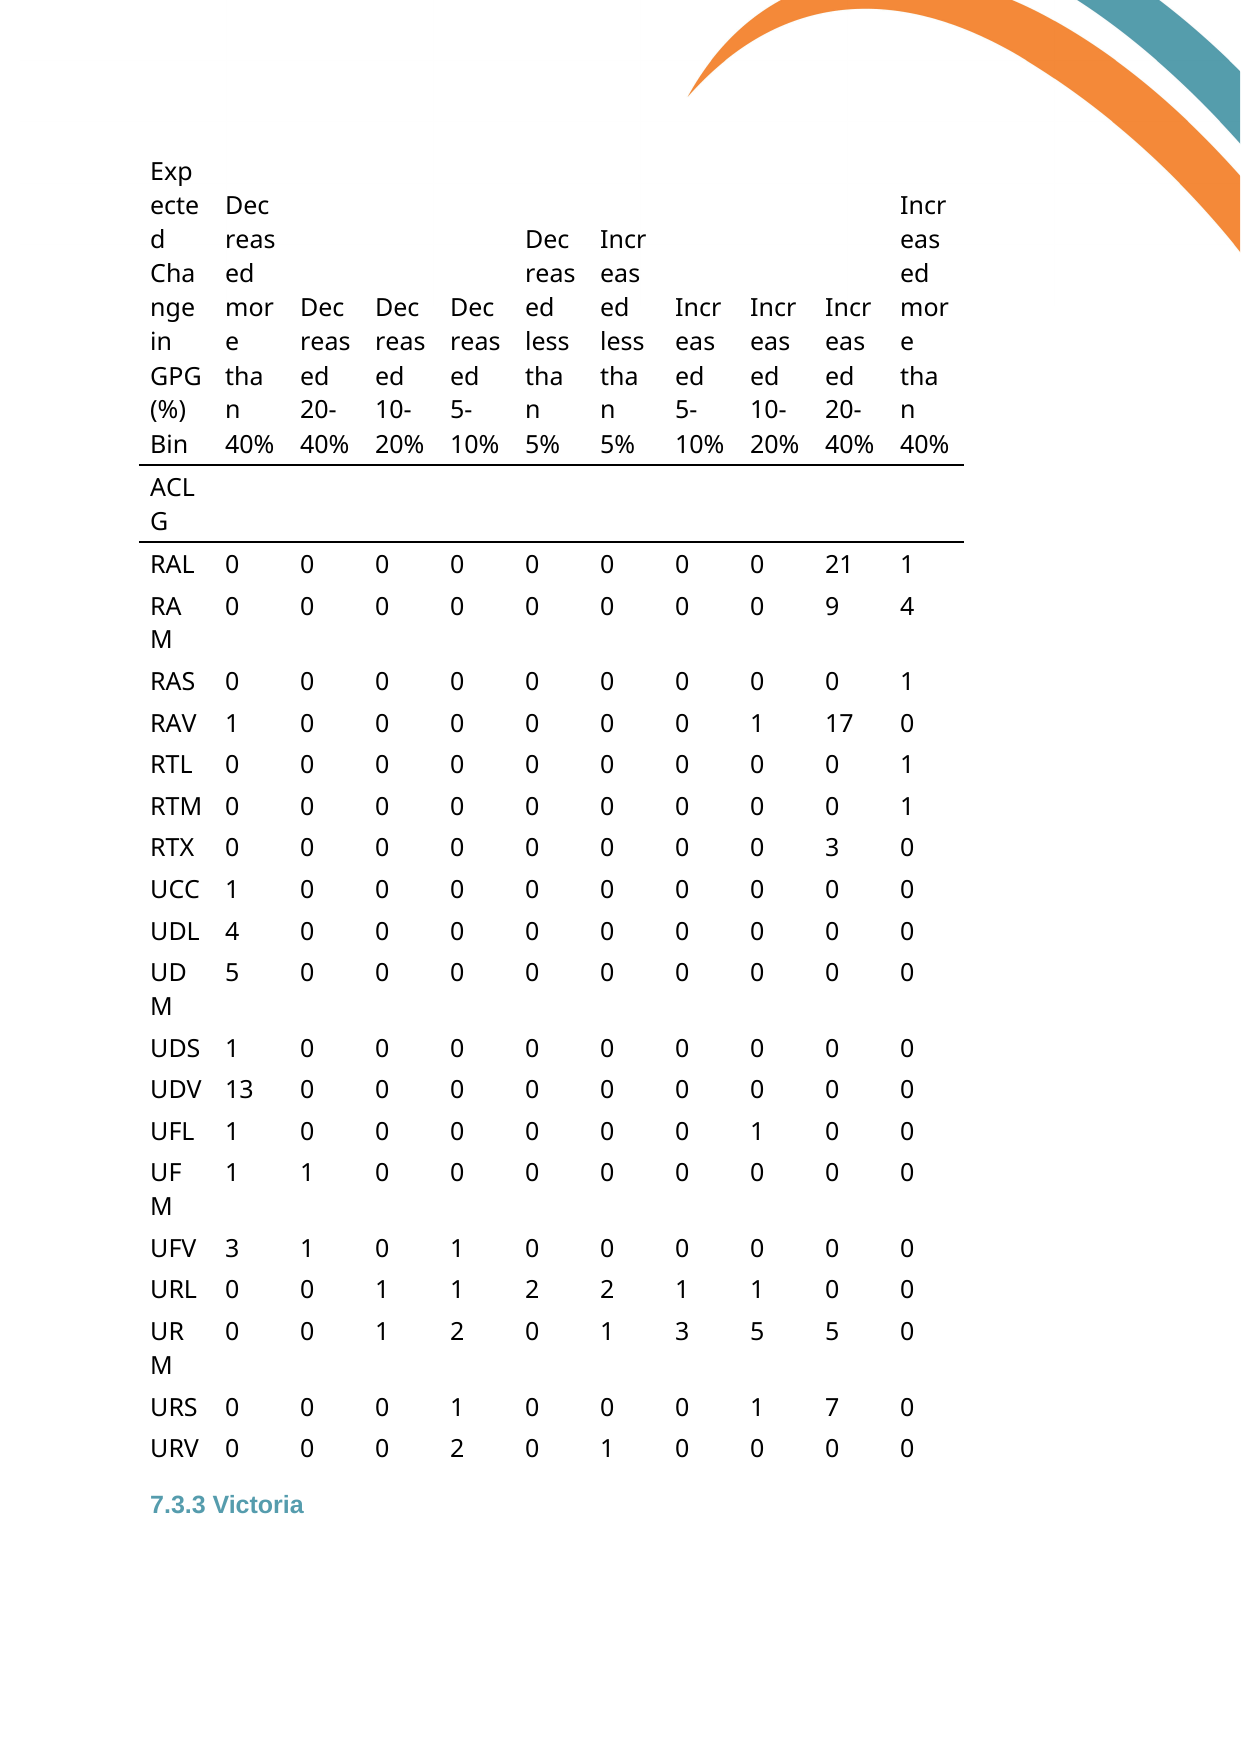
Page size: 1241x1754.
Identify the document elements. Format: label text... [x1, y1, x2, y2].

subtitle 7.3.3 Victoria [150, 1489, 1090, 1518]
picture [19, 0, 1241, 306]
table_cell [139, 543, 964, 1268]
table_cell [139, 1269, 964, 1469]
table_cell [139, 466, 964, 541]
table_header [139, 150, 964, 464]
